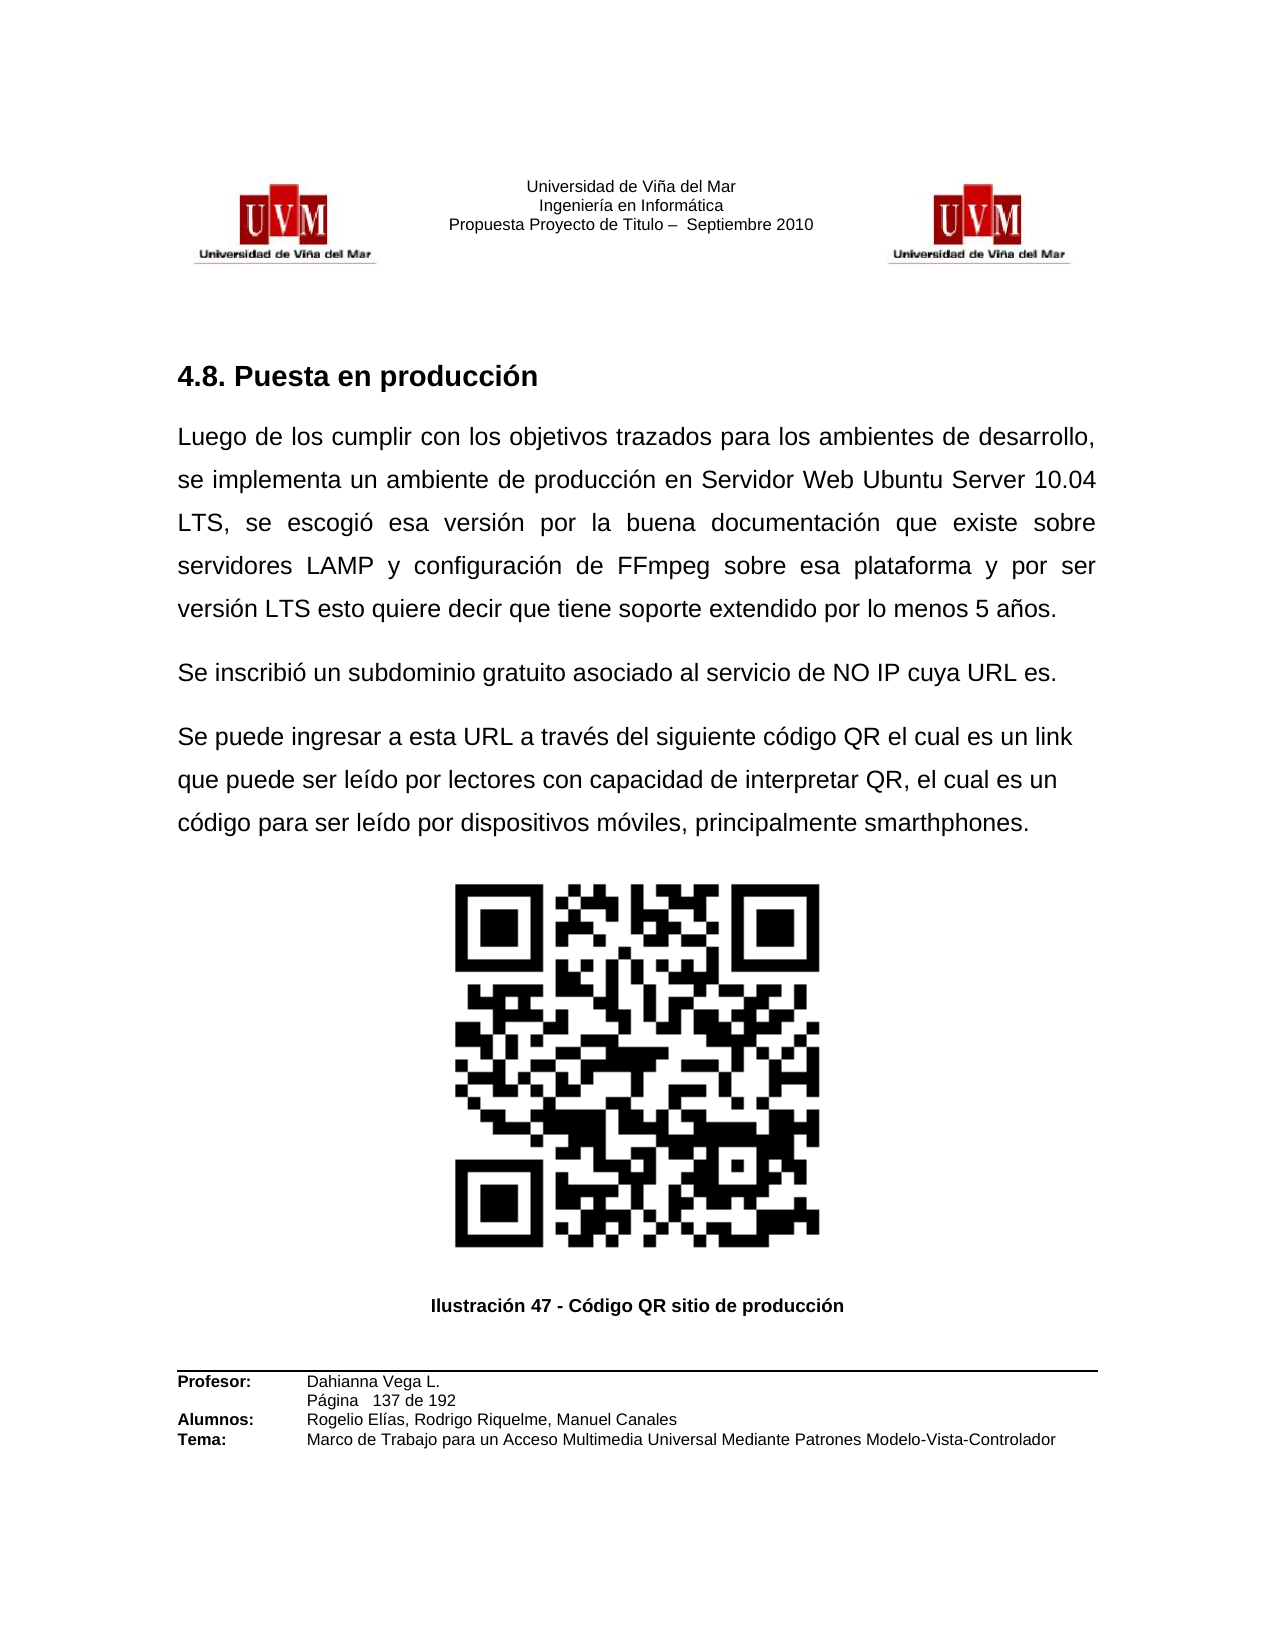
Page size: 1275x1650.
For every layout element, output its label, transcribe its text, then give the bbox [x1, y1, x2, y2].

text Se inscribió un subdominio gratuito asociado al servicio de NO IP cuya URL es. [177, 658, 1098, 687]
picture [443, 872, 832, 1260]
picture [871, 176, 1084, 267]
text Ilustración 47 - Código QR sitio de producción [177, 1295, 1098, 1317]
text Luego de los cumplir con los objetivos trazados para los ambientes de desarrollo, se implementa un ambiente de producción en Servidor Web Ubuntu Server 10.04 LTS, se escogió esa versión por la buena documentación que existe sobre servidores LAMP y configuración de FFmpeg sobre esa plataforma y por ser versión LTS esto quiere decir que tiene soporte extendido por lo menos 5 años. [177, 422, 1098, 623]
subtitle 4.8. Puesta en producción [177, 359, 1098, 392]
text Se puede ingresar a esta URL a través del siguiente código QR el cual es un link que puede ser leído por lectores con capacidad de interpretar QR, el cual es un código para ser leído por dispositivos móviles, principalmente smarthphones. [177, 722, 1098, 837]
picture [177, 176, 390, 267]
